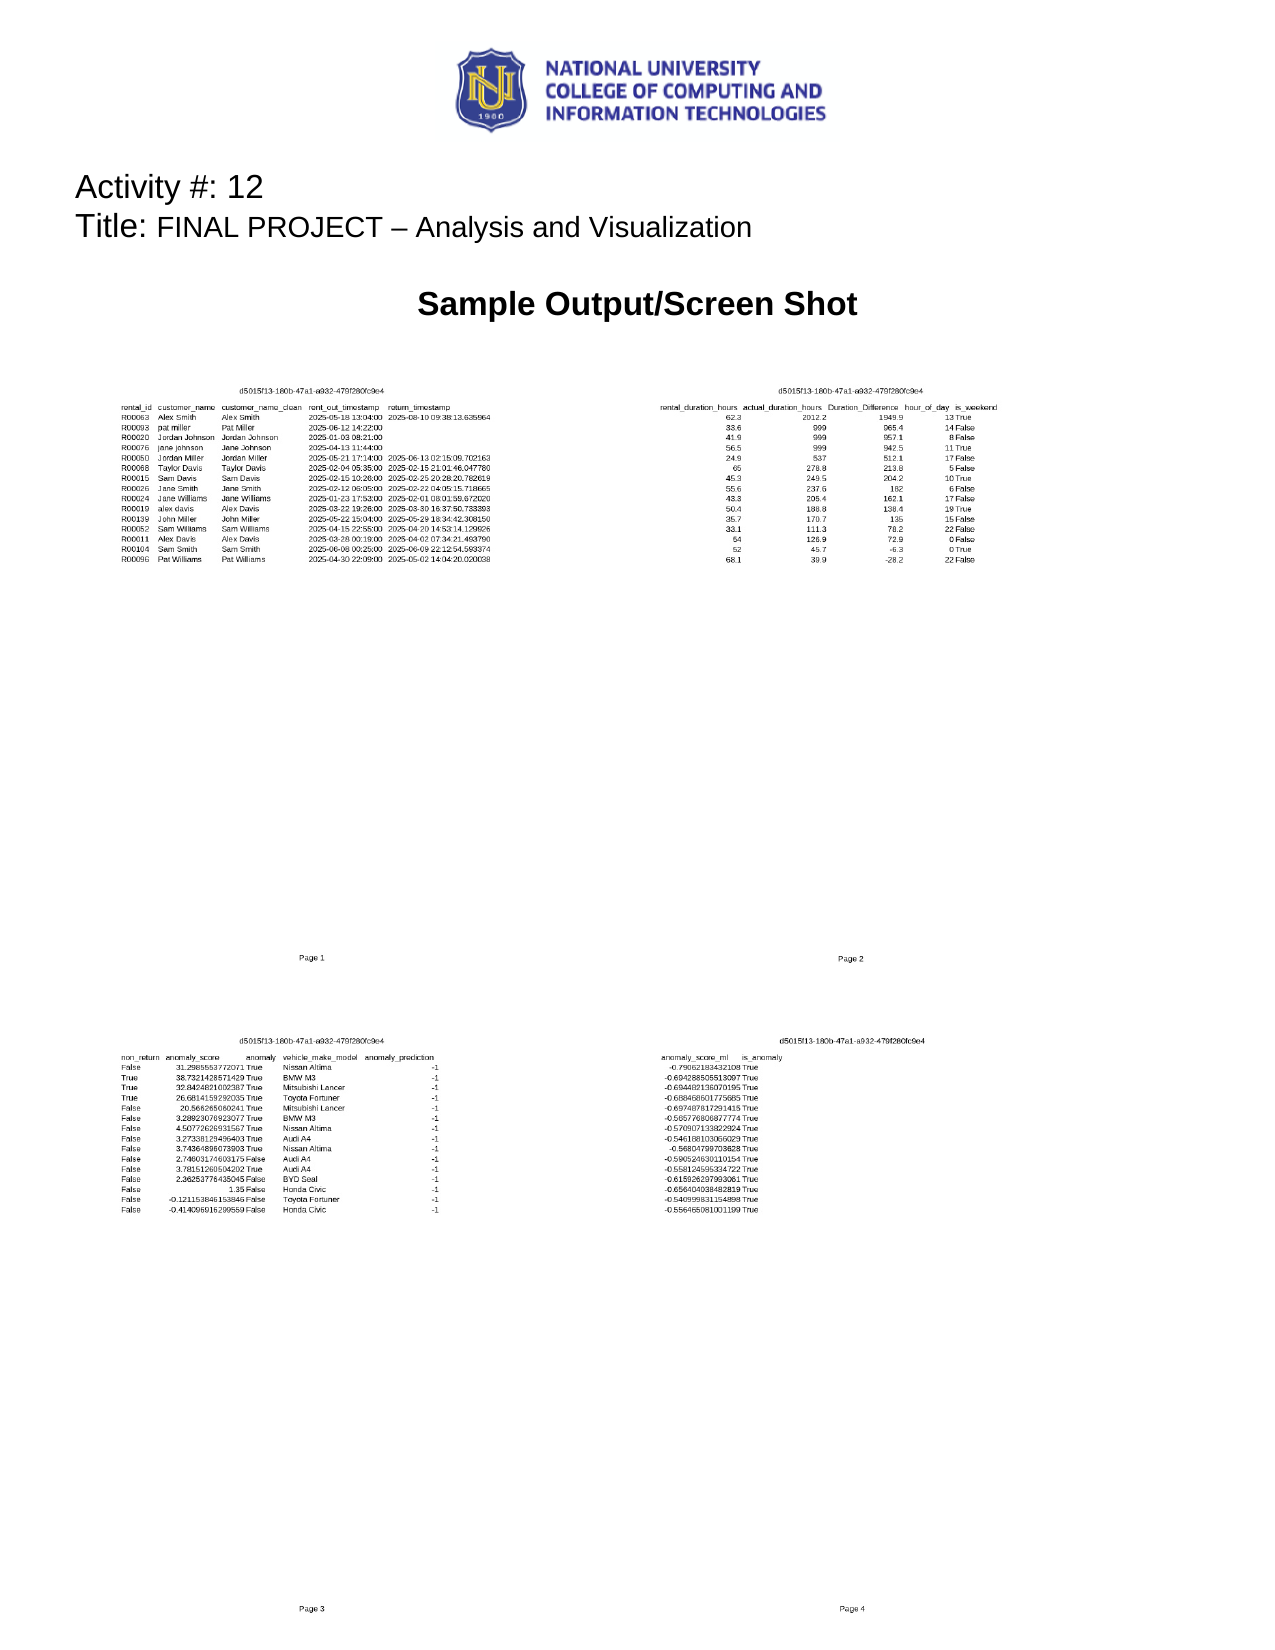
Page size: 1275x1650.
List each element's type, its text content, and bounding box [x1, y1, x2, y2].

picture [75, 340, 548, 1650]
picture [614, 340, 1089, 1650]
text Sample Output/Screen Shot [75, 283, 1200, 322]
text Activity #: 12 [75, 167, 1200, 206]
text Title: FINAL PROJECT – Analysis and Visualization [75, 206, 1200, 244]
picture [435, 41, 841, 142]
